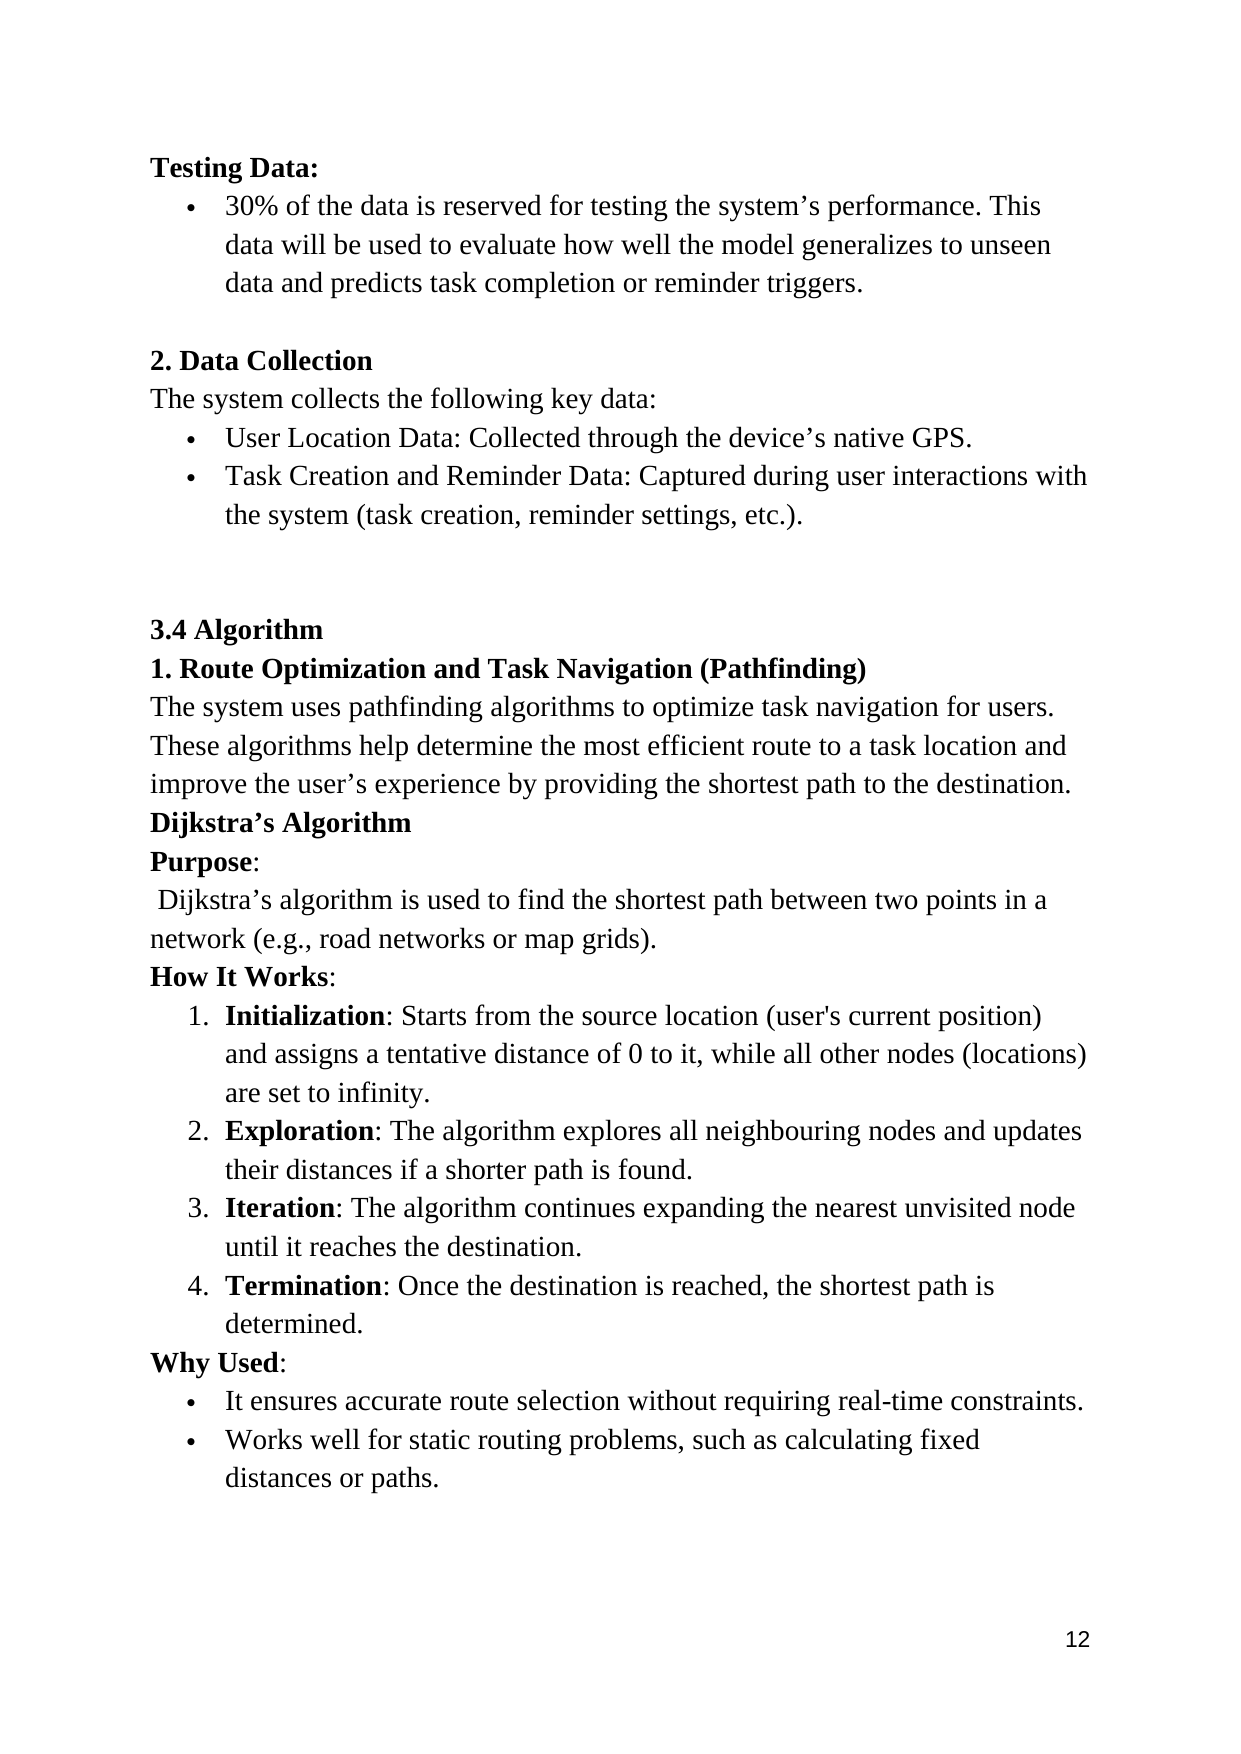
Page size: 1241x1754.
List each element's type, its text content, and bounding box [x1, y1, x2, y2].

text Testing Data: [150, 150, 1090, 183]
list 30% of the data is reserved for testing the system’s performance. This data will be used to evaluate how well the model generalizes to unseen data and predicts task completion or reminder triggers. [187, 188, 1090, 299]
list Initialization: Starts from the source location (user's current position) and assigns a tentative distance of 0 to it, while all other nodes (locations) are set to infinity. [187, 998, 1090, 1108]
list User Location Data: Collected through the device’s native GPS. [187, 420, 1090, 453]
text The system uses pathfinding algorithms to optimize task navigation for users. These algorithms help determine the most efficient route to a task location and improve the user’s experience by providing the shortest path to the destination. [150, 689, 1090, 800]
list Works well for static routing problems, such as calculating fixed distances or paths. [187, 1422, 1090, 1494]
list Iteration: The algorithm continues expanding the nearest unvisited node until it reaches the destination. [187, 1191, 1090, 1263]
text The system collects the following key data: [150, 381, 1090, 415]
list Termination: Once the destination is reached, the shortest path is determined. [187, 1268, 1090, 1340]
list Exploration: The algorithm explores all neighbouring nodes and updates their distances if a shorter path is found. [187, 1113, 1090, 1186]
text 1. Route Optimization and Task Navigation (Pathfinding) [150, 651, 1090, 684]
text Why Used: [150, 1345, 1090, 1378]
text 3.4 Algorithm [150, 612, 1090, 646]
text 2. Data Collection [150, 343, 1090, 376]
text How It Works: [150, 959, 1090, 993]
list It ensures accurate route selection without requiring real-time constraints. [187, 1383, 1090, 1417]
text Purpose: Dijkstra’s algorithm is used to find the shortest path between two points in a network (e.g., road networks or map grids). [150, 844, 1090, 954]
list Task Creation and Reminder Data: Captured during user interactions with the system (task creation, reminder settings, etc.). [187, 458, 1090, 530]
text Dijkstra’s Algorithm [150, 805, 1090, 839]
